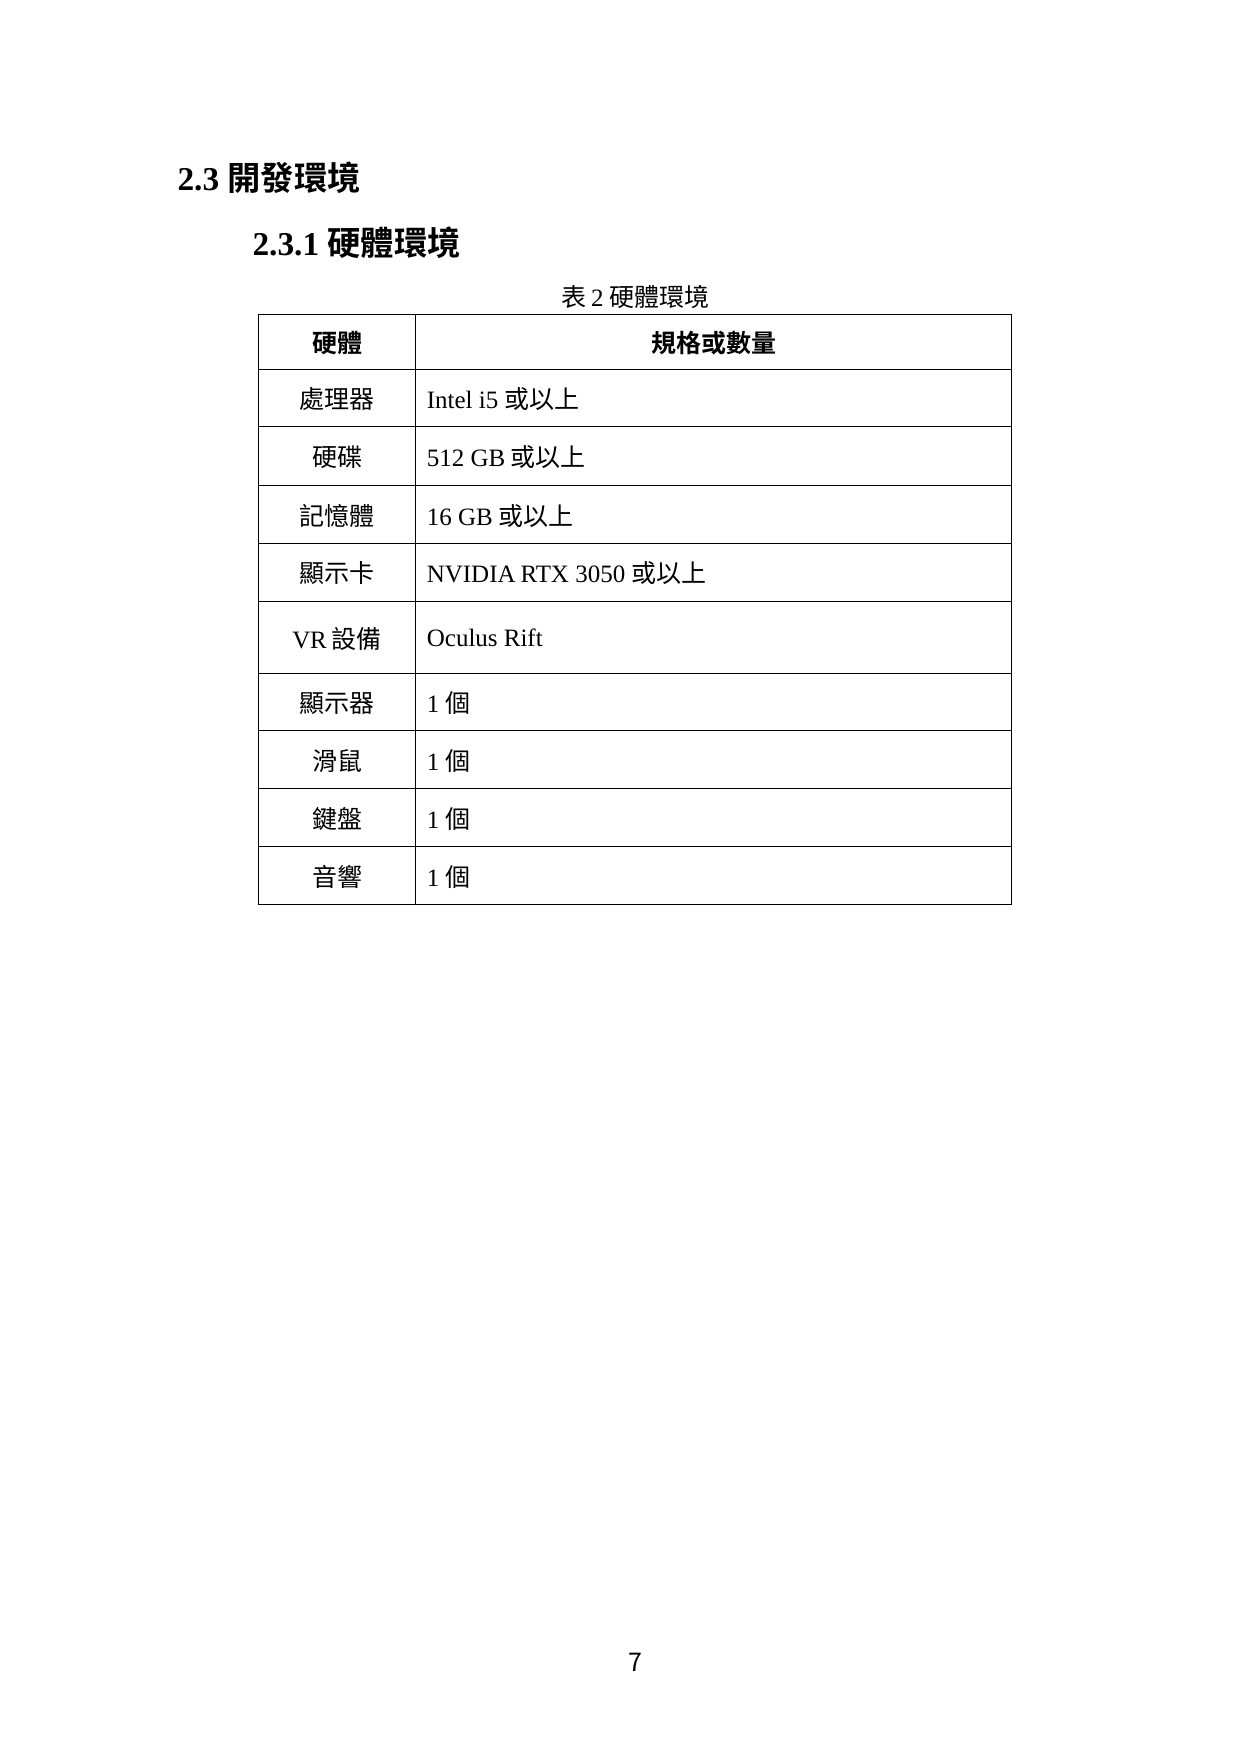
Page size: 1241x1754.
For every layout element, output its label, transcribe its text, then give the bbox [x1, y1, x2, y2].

table_cell 鍵盤 [259, 789, 415, 846]
table_cell Oculus Rift [416, 602, 1011, 673]
table_cell 顯示卡 [259, 544, 415, 601]
subtitle 2.3.1 硬體環境 [177, 217, 1092, 265]
table_header 硬體 [259, 315, 415, 368]
table_cell VR設備 [259, 602, 415, 673]
table_cell 滑鼠 [259, 731, 415, 788]
table_cell 音響 [259, 847, 415, 904]
table_cell 1 個 [416, 789, 1011, 846]
table_cell 16 GB 或以上 [416, 486, 1011, 542]
table_cell NVIDIA RTX 3050 或以上 [416, 544, 1011, 601]
table_cell 硬碟 [259, 427, 415, 485]
text 表2 硬體環境 [177, 277, 1092, 314]
table_header 規格或數量 [416, 315, 1011, 368]
table_cell 1 個 [416, 674, 1011, 730]
table_cell 512 GB或以上 [416, 427, 1011, 485]
table_cell 處理器 [259, 370, 415, 426]
table_cell 顯示器 [259, 674, 415, 730]
table_cell 記憶體 [259, 486, 415, 542]
table_cell Intel i5 或以上 [416, 370, 1011, 426]
table_cell 1 個 [416, 847, 1011, 904]
table_cell 1 個 [416, 731, 1011, 788]
subtitle 2.3 開發環境 [177, 152, 1092, 200]
